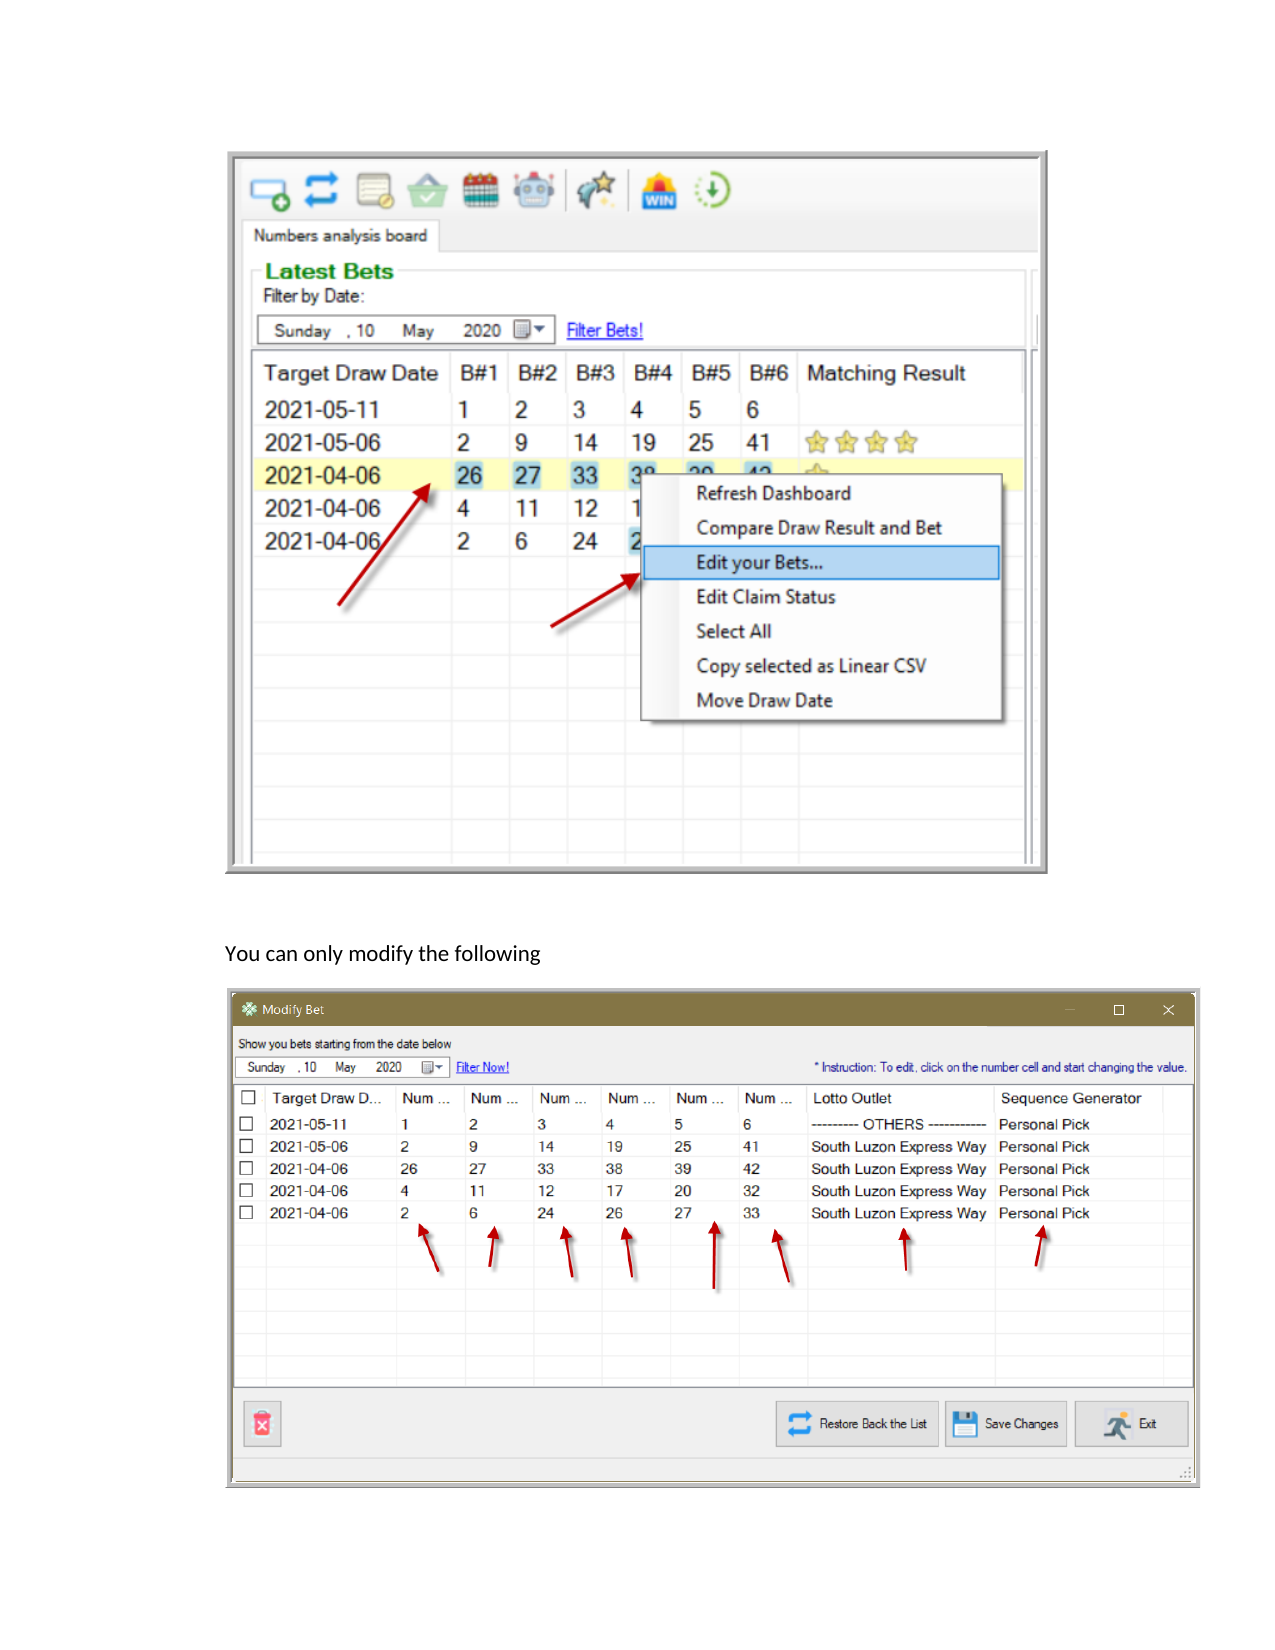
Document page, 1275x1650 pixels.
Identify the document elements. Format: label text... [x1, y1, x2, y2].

picture [225, 150, 1048, 874]
picture [225, 986, 1200, 1488]
text You can only modify the following [150, 939, 1125, 968]
